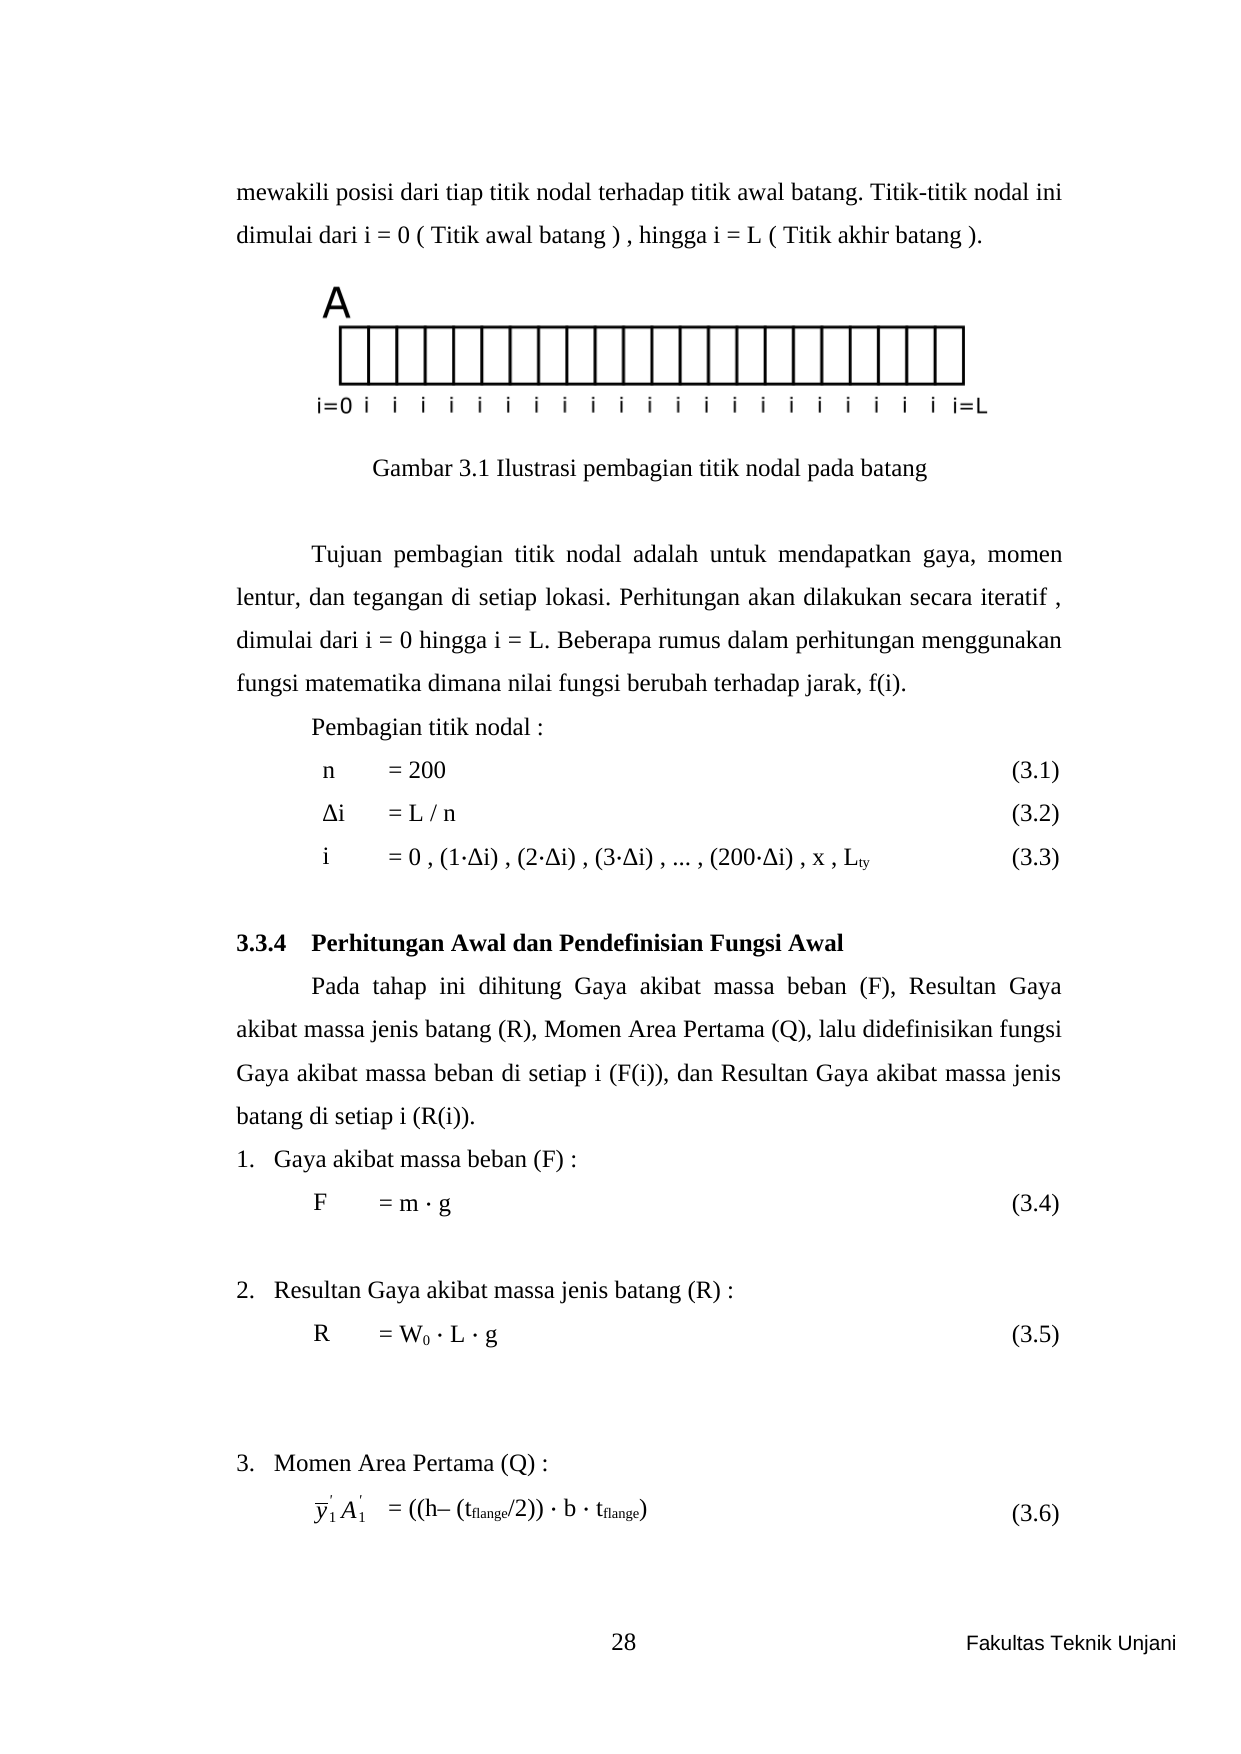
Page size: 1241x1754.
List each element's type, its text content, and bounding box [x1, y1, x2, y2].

text Tujuan pembagian titik nodal adalah untuk mendapatkan gaya, momen lentur, dan tegangan di setiap lokasi. Perhitungan akan dilakukan secara iteratif , dimulai dari i = 0 hingga i = L. Beberapa rumus dalam perhitungan menggunakan fungsi matematika dimana nilai fungsi berubah terhadap jarak, f(i). [236, 539, 1063, 697]
list Gaya akibat massa beban (F) : [236, 1144, 1063, 1173]
table_header F [302, 1187, 367, 1232]
list Momen Area Pertama (Q) : [236, 1448, 1063, 1477]
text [236, 177, 1063, 249]
table_header = m ⋅ g [368, 1187, 977, 1232]
table_cell ∆i [311, 798, 377, 841]
table_cell i [311, 841, 377, 885]
table_header (3.4) [977, 1187, 1071, 1232]
subtitle 3.3.4 Perhitungan Awal dan Pendefinisian Fungsi Awal [236, 928, 1063, 957]
table_cell = L / n [377, 798, 986, 841]
picture [302, 263, 998, 439]
table_header R [302, 1318, 367, 1362]
table_header [302, 1492, 377, 1541]
table_cell = 0 , (1⋅∆i) , (2⋅∆i) , (3⋅∆i) , ... , (200⋅∆i) , x , Lty [377, 841, 986, 885]
table_cell (3.2) [986, 798, 1071, 841]
table_header (3.5) [977, 1318, 1071, 1362]
text Pembagian titik nodal : [236, 712, 1063, 740]
table_header = W0 ⋅ L ⋅ g [368, 1318, 977, 1362]
list Resultan Gaya akibat massa jenis batang (R) : [236, 1275, 1063, 1303]
table_header n [311, 755, 377, 798]
table_header (3.1) [986, 755, 1071, 798]
table_header (3.6) [958, 1492, 1071, 1541]
table_header = ((h– (tflange/2)) ⋅ b ⋅ tflange) [377, 1492, 958, 1541]
table_cell (3.3) [986, 841, 1071, 885]
text Pada tahap ini dihitung Gaya akibat massa beban (F), Resultan Gaya akibat massa jenis batang (R), Momen Area Pertama (Q), lalu didefinisikan fungsi Gaya akibat massa beban di setiap i (F(i)), dan Resultan Gaya akibat massa jenis batang di setiap i (R(i)). [236, 971, 1063, 1129]
table_header = 200 [377, 755, 986, 798]
text Gambar 3.1 Ilustrasi pembagian titik nodal pada batang [236, 453, 1063, 482]
